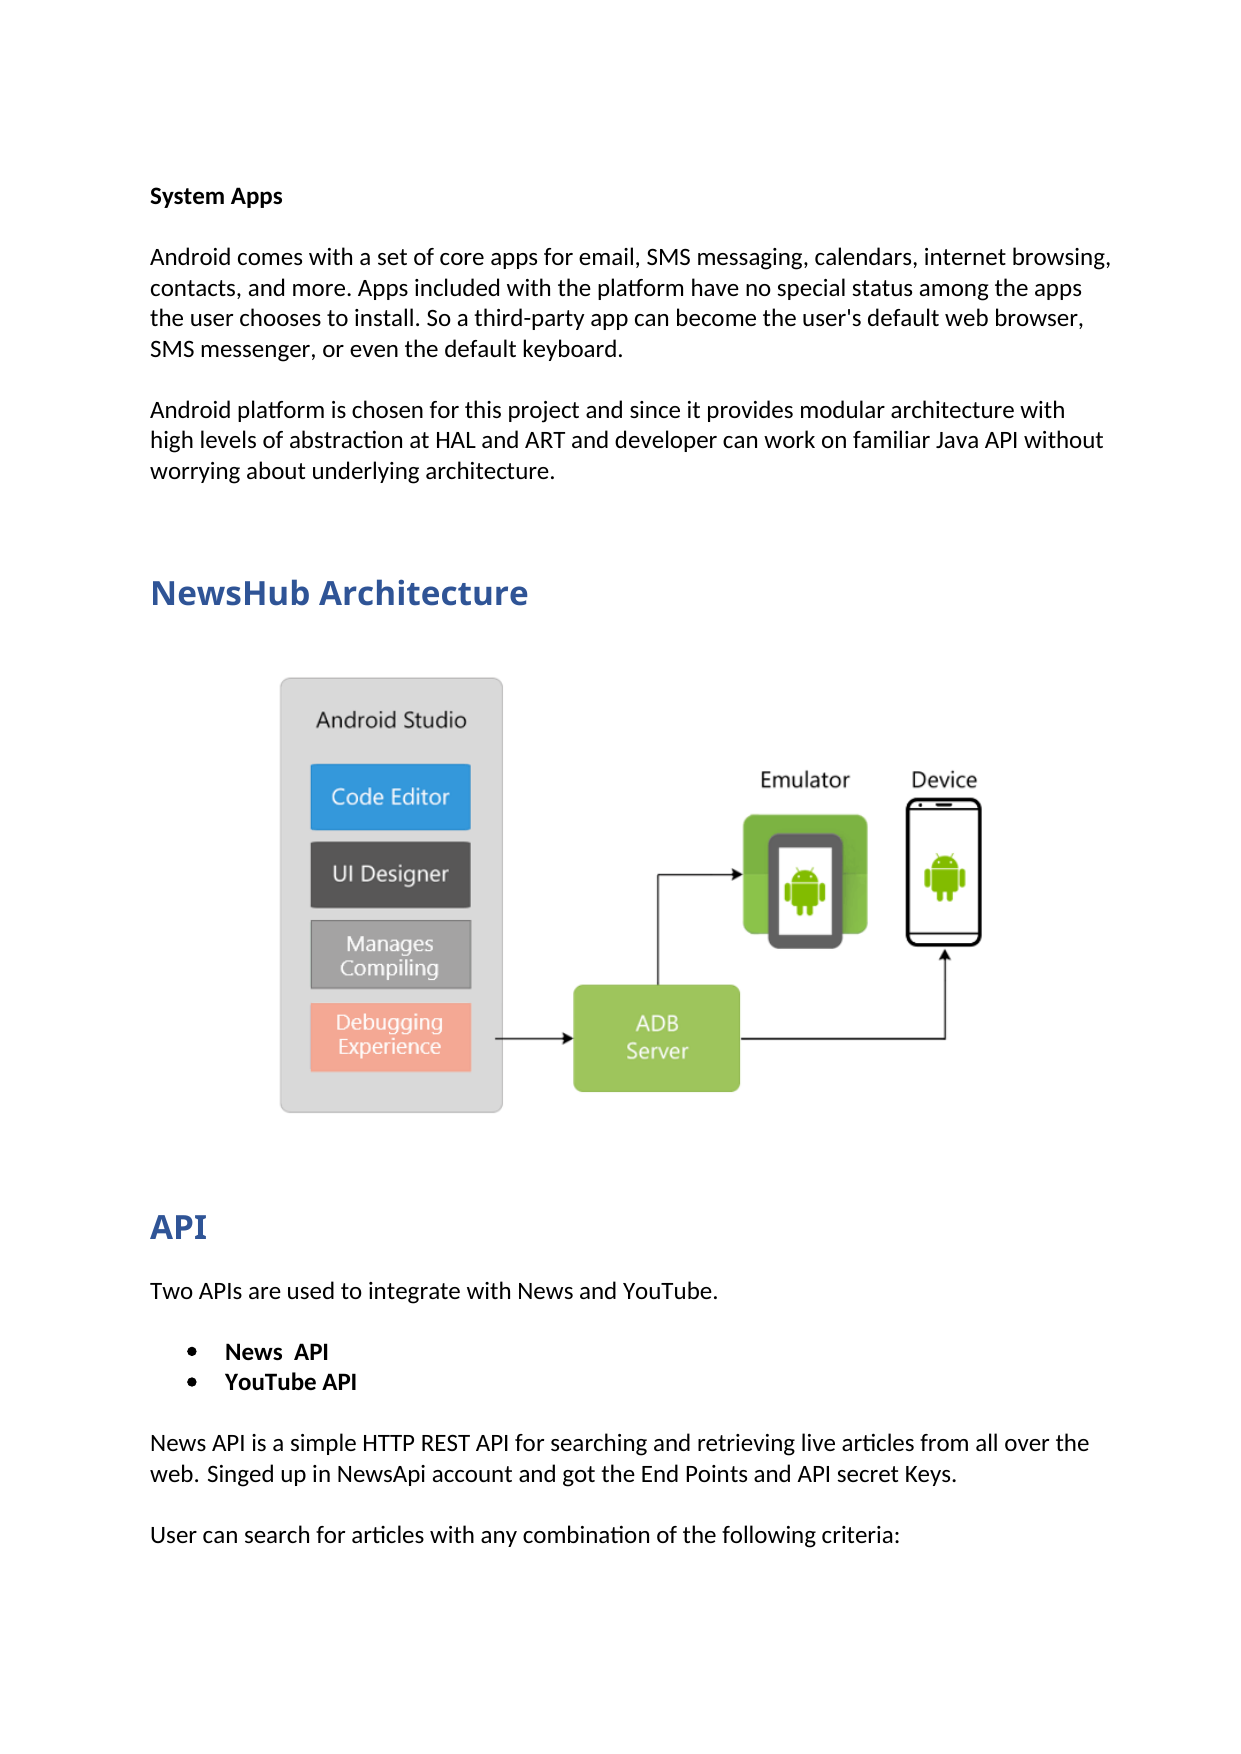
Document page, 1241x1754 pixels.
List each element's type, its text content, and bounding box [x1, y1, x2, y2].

list YouTube API [187, 1366, 1116, 1397]
text Android platform is chosen for this project and since it provides modular architecture with high levels of abstraction at HAL and ART and developer can work on familiar Java API without worrying about underlying architecture. [150, 394, 1116, 486]
text Two APIs are used to integrate with News and YouTube. [150, 1275, 1116, 1305]
picture [266, 666, 999, 1129]
text System Apps [150, 181, 1116, 211]
text User can search for articles with any combination of the following criteria: [150, 1519, 1116, 1549]
text Android comes with a set of core apps for email, SMS messaging, calendars, internet browsing, contacts, and more. Apps included with the platform have no special status among the apps the user chooses to install. So a third-party app can become the user's default web browser, SMS messenger, or even the default keyboard. [150, 242, 1116, 364]
list News API [187, 1336, 1116, 1366]
text News API is a simple HTTP REST API for searching and retrieving live articles from all over the web. Singed up in NewsApi account and got the End Points and API secret Keys. [150, 1427, 1116, 1488]
subtitle NewsHub Architecture [150, 570, 1116, 615]
subtitle API [150, 1204, 1116, 1249]
